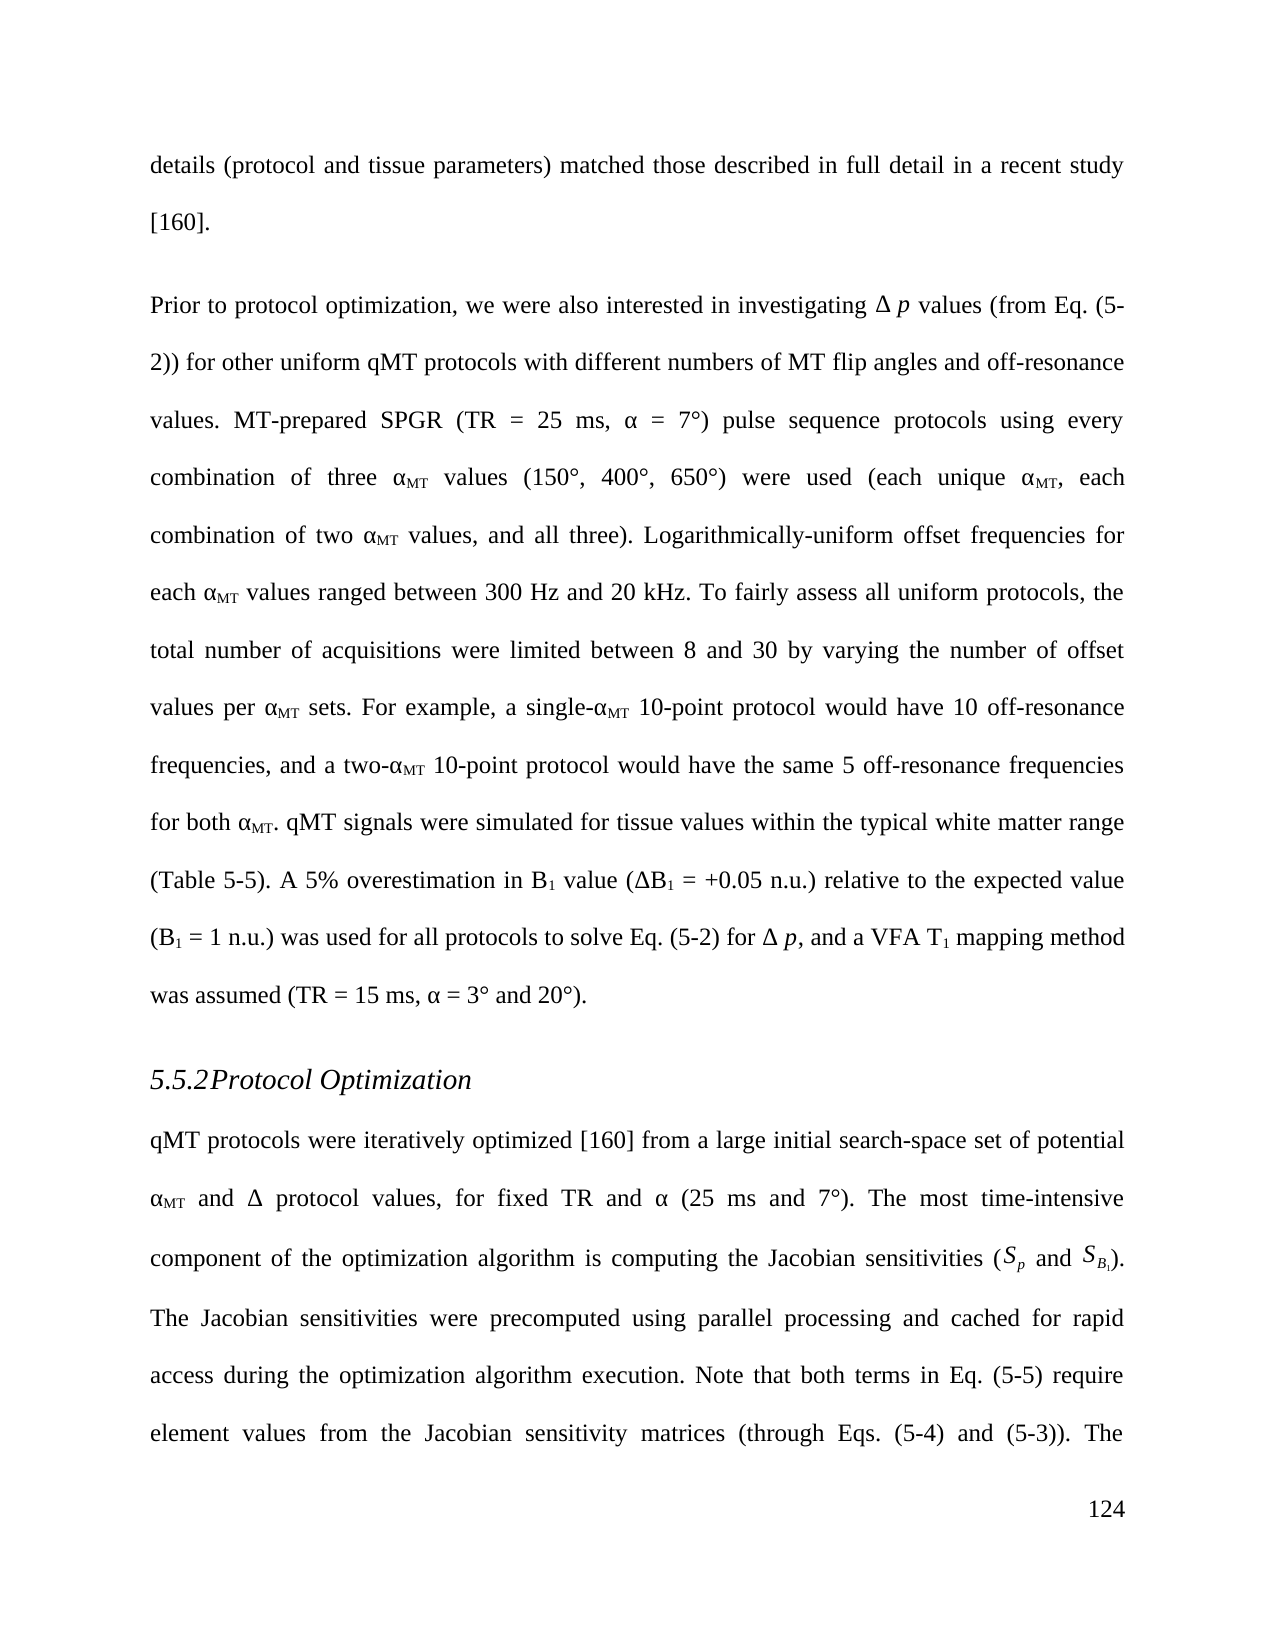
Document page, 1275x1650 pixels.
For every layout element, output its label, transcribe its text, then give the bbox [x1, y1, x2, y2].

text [150, 150, 1125, 236]
subtitle Protocol Optimization [150, 1062, 1125, 1096]
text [150, 1125, 1125, 1446]
